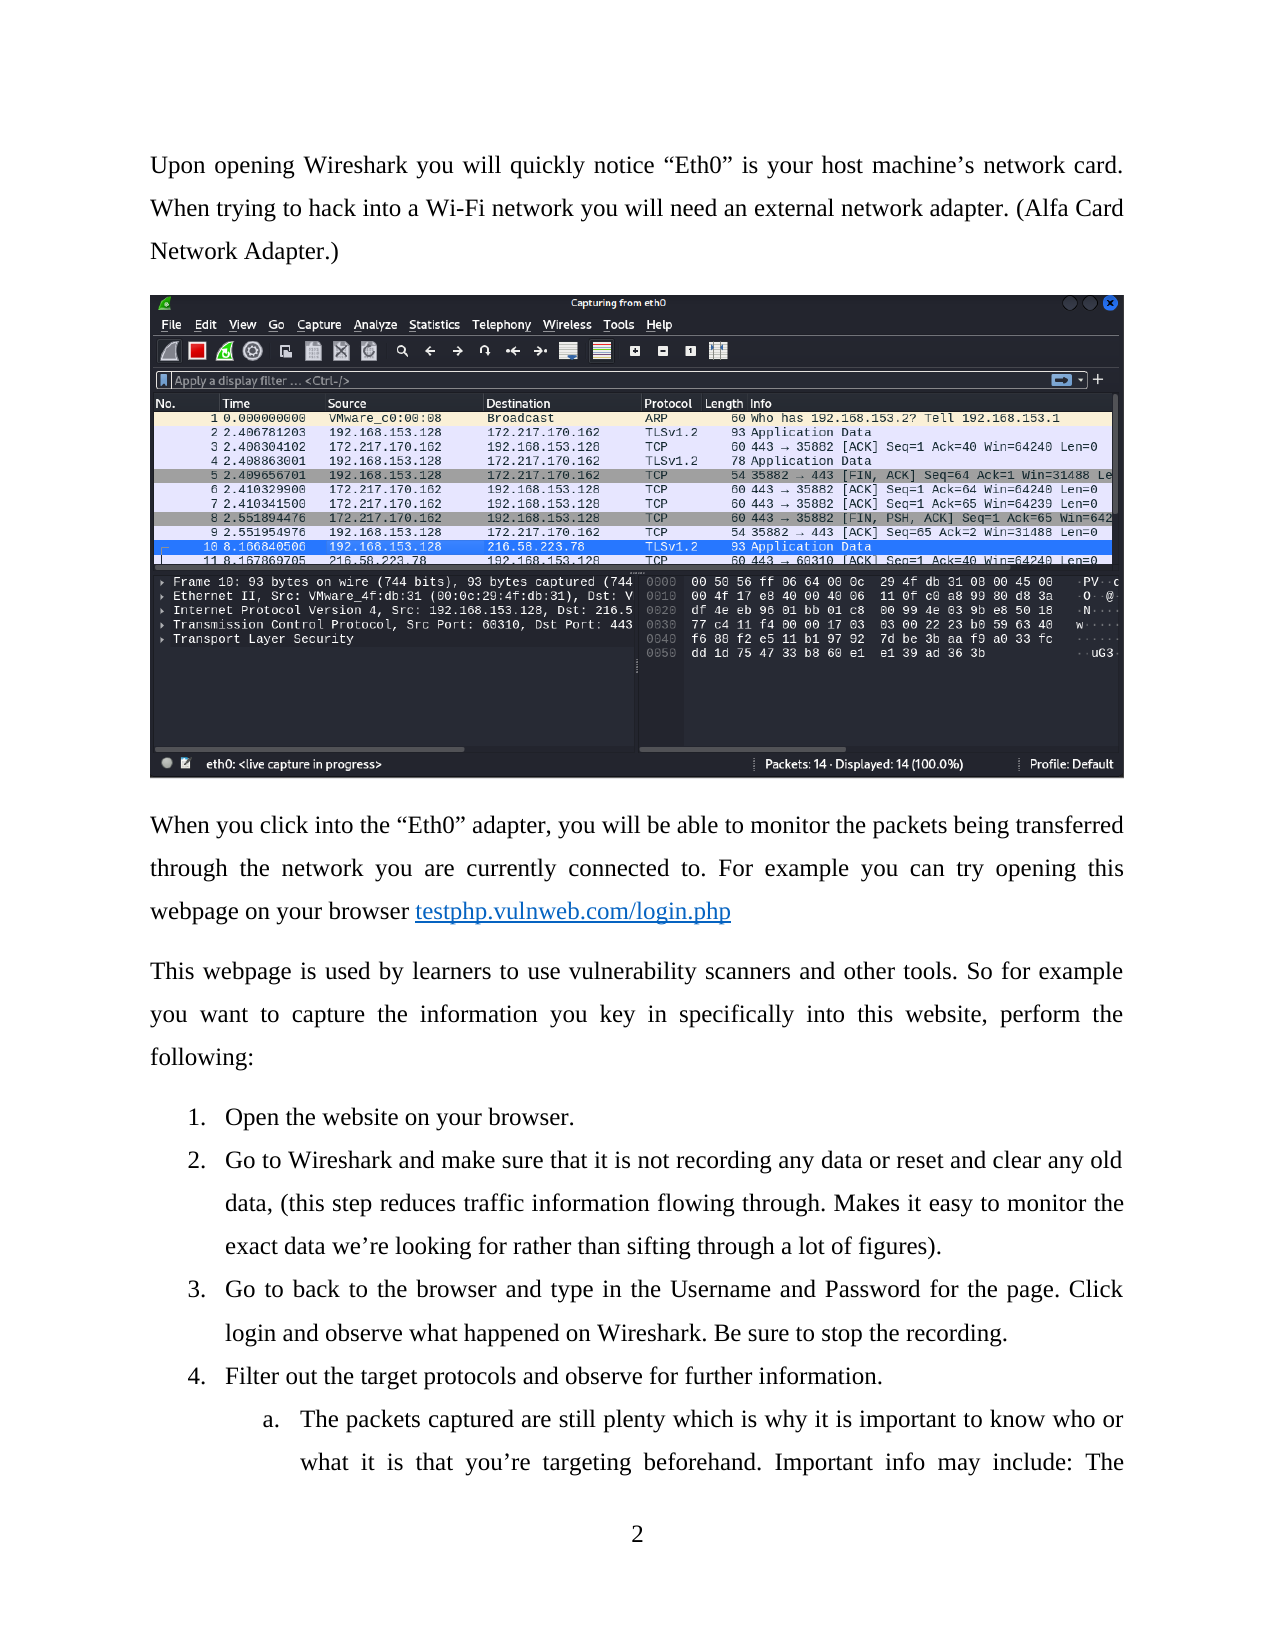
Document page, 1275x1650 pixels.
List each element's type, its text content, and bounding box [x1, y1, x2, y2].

picture [150, 295, 1124, 779]
text Upon opening Wireshark you will quickly notice “Eth0” is your host machine’s network card. When trying to hack into a Wi-Fi network you will need an external network adapter. (Alfa Card Network Adapter.) [150, 150, 1125, 265]
list Filter out the target protocols and observe for further information. [187, 1361, 1125, 1389]
list Open the website on your browser. [187, 1102, 1125, 1131]
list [262, 1404, 1125, 1476]
text When you click into the “Eth0” adapter, you will be able to monitor the packets being transferred through the network you are currently connected to. For example you can try opening this webpage on your browser testphp.vulnweb.com/login.php [150, 810, 1125, 925]
text This webpage is used by learners to use vulnerability scanners and other tools. So for example you want to capture the information you key in specifically into this website, perform the following: [150, 956, 1125, 1071]
list Go to Wireshark and make sure that it is not recording any data or reset and clear any old data, (this step reduces traffic information flowing through. Makes it easy to monitor the exact data we’re looking for rather than sifting through a lot of figures). [187, 1145, 1125, 1260]
list Go to back to the browser and type in the Username and Password for the page. Click login and observe what happened on Wireshark. Be sure to stop the recording. [187, 1274, 1125, 1346]
